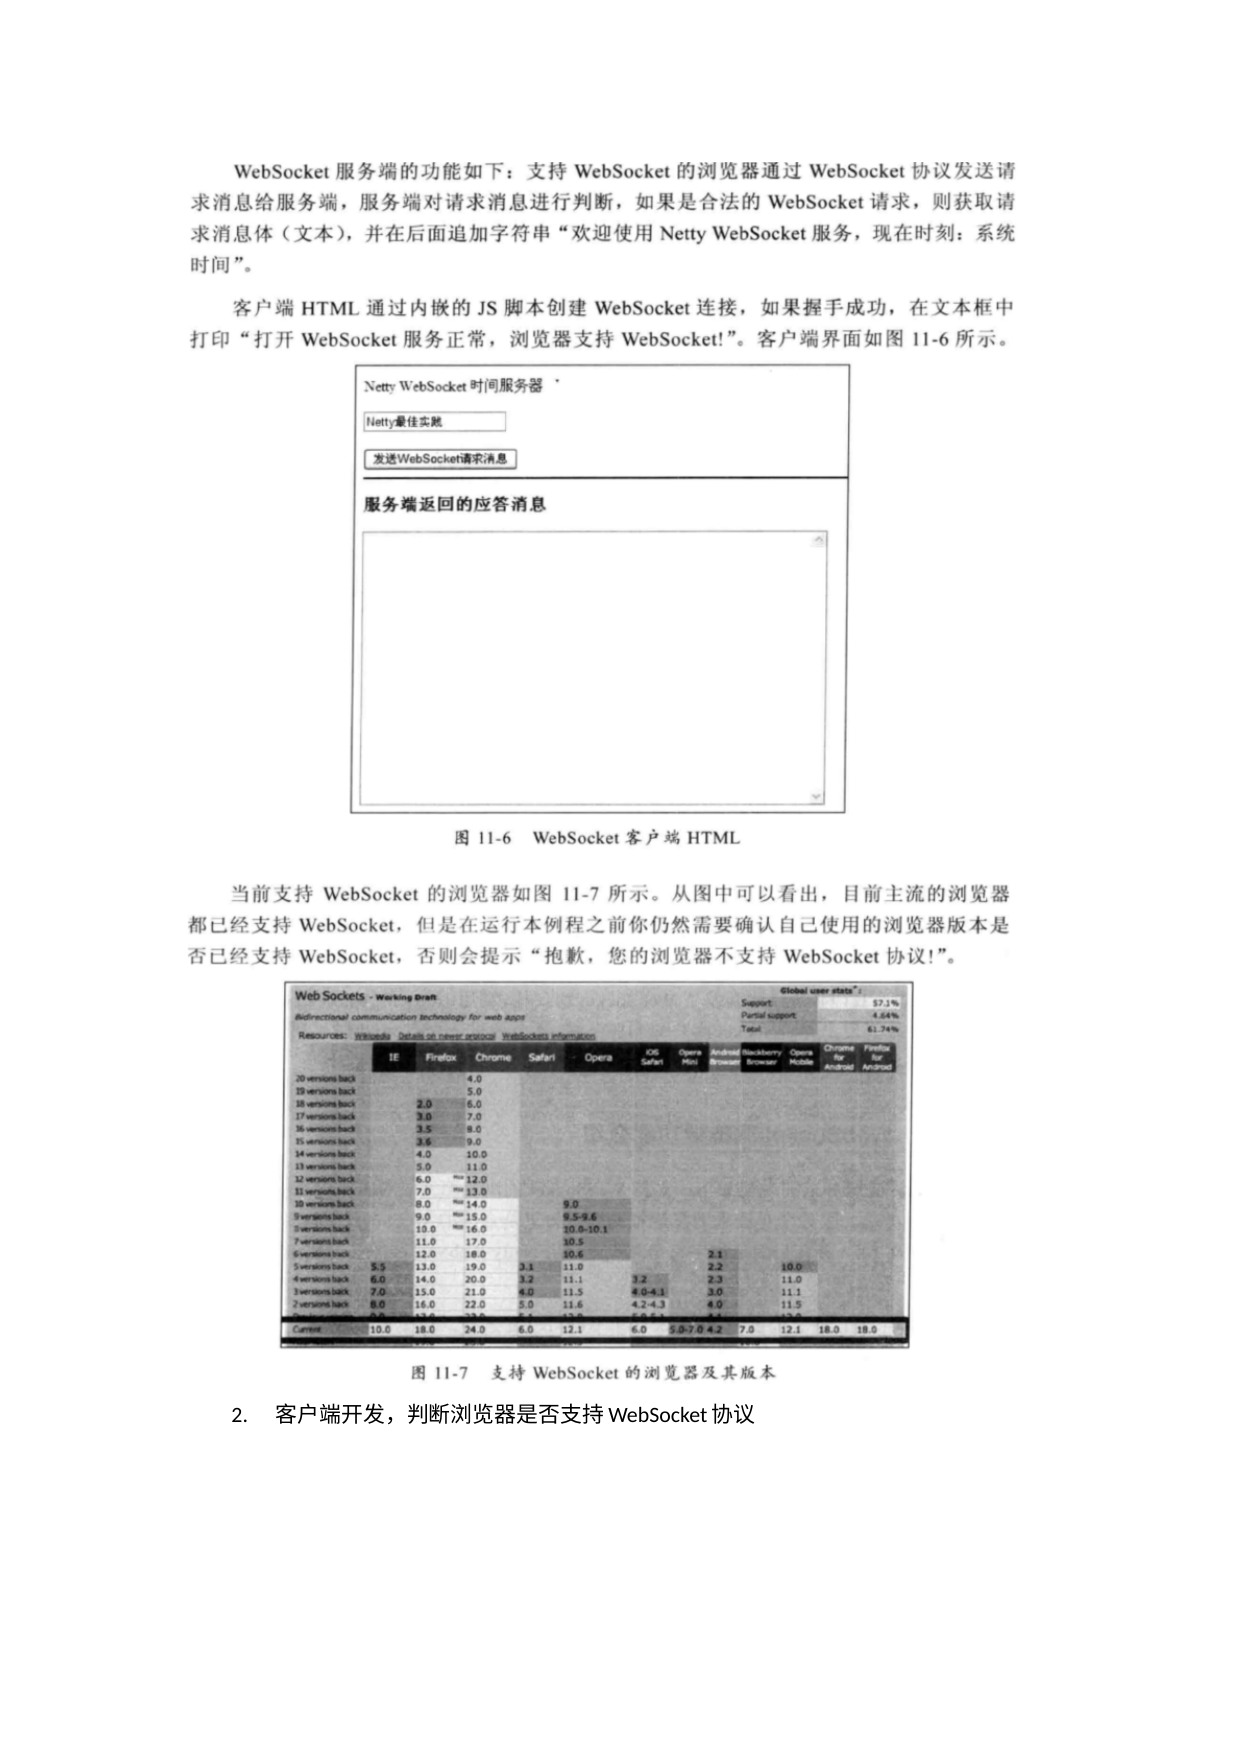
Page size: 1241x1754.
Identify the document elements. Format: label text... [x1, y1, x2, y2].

picture [187, 162, 1019, 864]
picture [187, 877, 1011, 1387]
list 客户端开发，判断浏览器是否支持WebSocket协议 [231, 1397, 1053, 1429]
